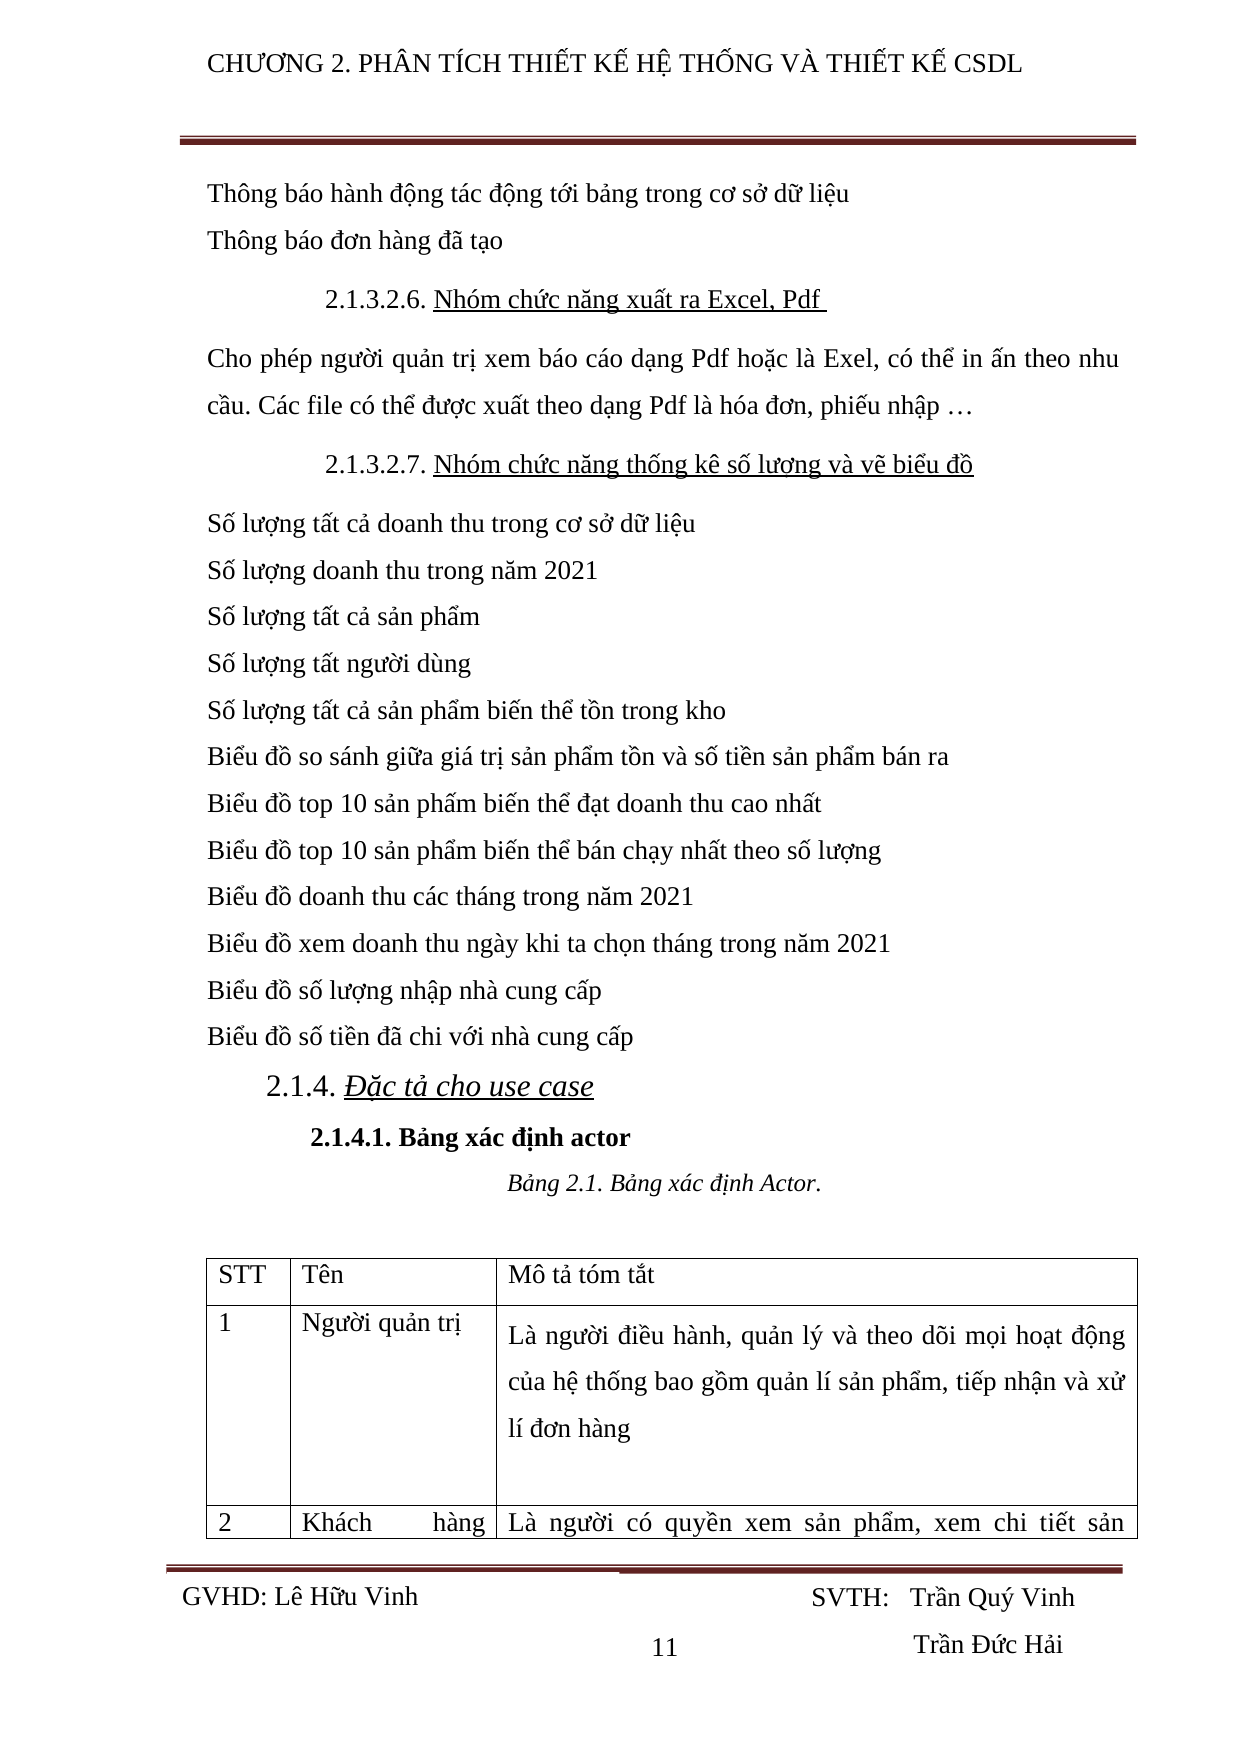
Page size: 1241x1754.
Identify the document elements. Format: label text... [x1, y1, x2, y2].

text Biểu đồ so sánh giữa giá trị sản phẩm tồn và số tiền sản phẩm bán ra [207, 741, 1122, 772]
text Biểu đồ top 10 sản phẩm biến thể bán chạy nhất theo số lượng [207, 834, 1122, 865]
text Bảng 2.1. Bảng xác định Actor. [207, 1168, 1122, 1196]
text Số lượng tất cả doanh thu trong cơ sở dữ liệu [207, 507, 1122, 538]
subtitle Nhóm chức năng thống kê số lượng và vẽ biểu đồ [207, 448, 1122, 479]
table_header Tên [291, 1259, 496, 1305]
table_header STT [207, 1259, 290, 1305]
text Số lượng doanh thu trong năm 2021 [207, 554, 1122, 585]
text Số lượng tất cả sản phẩm [207, 601, 1122, 632]
table_cell 2 [207, 1506, 290, 1538]
subtitle Đặc tả cho use case [207, 1067, 1122, 1103]
subtitle Bảng xác định actor [222, 1121, 1122, 1152]
subtitle Nhóm chức năng xuất ra Excel, Pdf [207, 283, 1122, 314]
text Biểu đồ số tiền đã chi với nhà cung cấp [207, 1021, 1122, 1052]
text Số lượng tất cả sản phẩm biến thể tồn trong kho [207, 694, 1122, 725]
table_header Mô tả tóm tắt [497, 1259, 1137, 1305]
text Số lượng tất người dùng [207, 647, 1122, 678]
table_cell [497, 1506, 1137, 1538]
text Biểu đồ xem doanh thu ngày khi ta chọn tháng trong năm 2021 [207, 927, 1122, 958]
text Cho phép người quản trị xem báo cáo dạng Pdf hoặc là Exel, có thể in ấn theo nhu cầu. Các file có thể được xuất theo dạng Pdf là hóa đơn, phiếu nhập … [207, 342, 1122, 420]
text Biểu đồ số lượng nhập nhà cung cấp [207, 974, 1122, 1005]
table_cell Là người điều hành, quản lý và theo dõi mọi hoạt động của hệ thống bao gồm quản lí sản phẩm, tiếp nhận và xử lí đơn hàng [497, 1306, 1137, 1505]
table_cell Khách hàng vãng lai [291, 1506, 496, 1538]
table_cell Người quản trị [291, 1306, 496, 1505]
table_cell 1 [207, 1306, 290, 1505]
text Biểu đồ top 10 sản phấm biến thể đạt doanh thu cao nhất [207, 787, 1122, 818]
text Biểu đồ doanh thu các tháng trong năm 2021 [207, 881, 1122, 912]
text Thông báo hành động tác động tới bảng trong cơ sở dữ liệu [207, 177, 1122, 208]
text Thông báo đơn hàng đã tạo [207, 224, 1122, 255]
